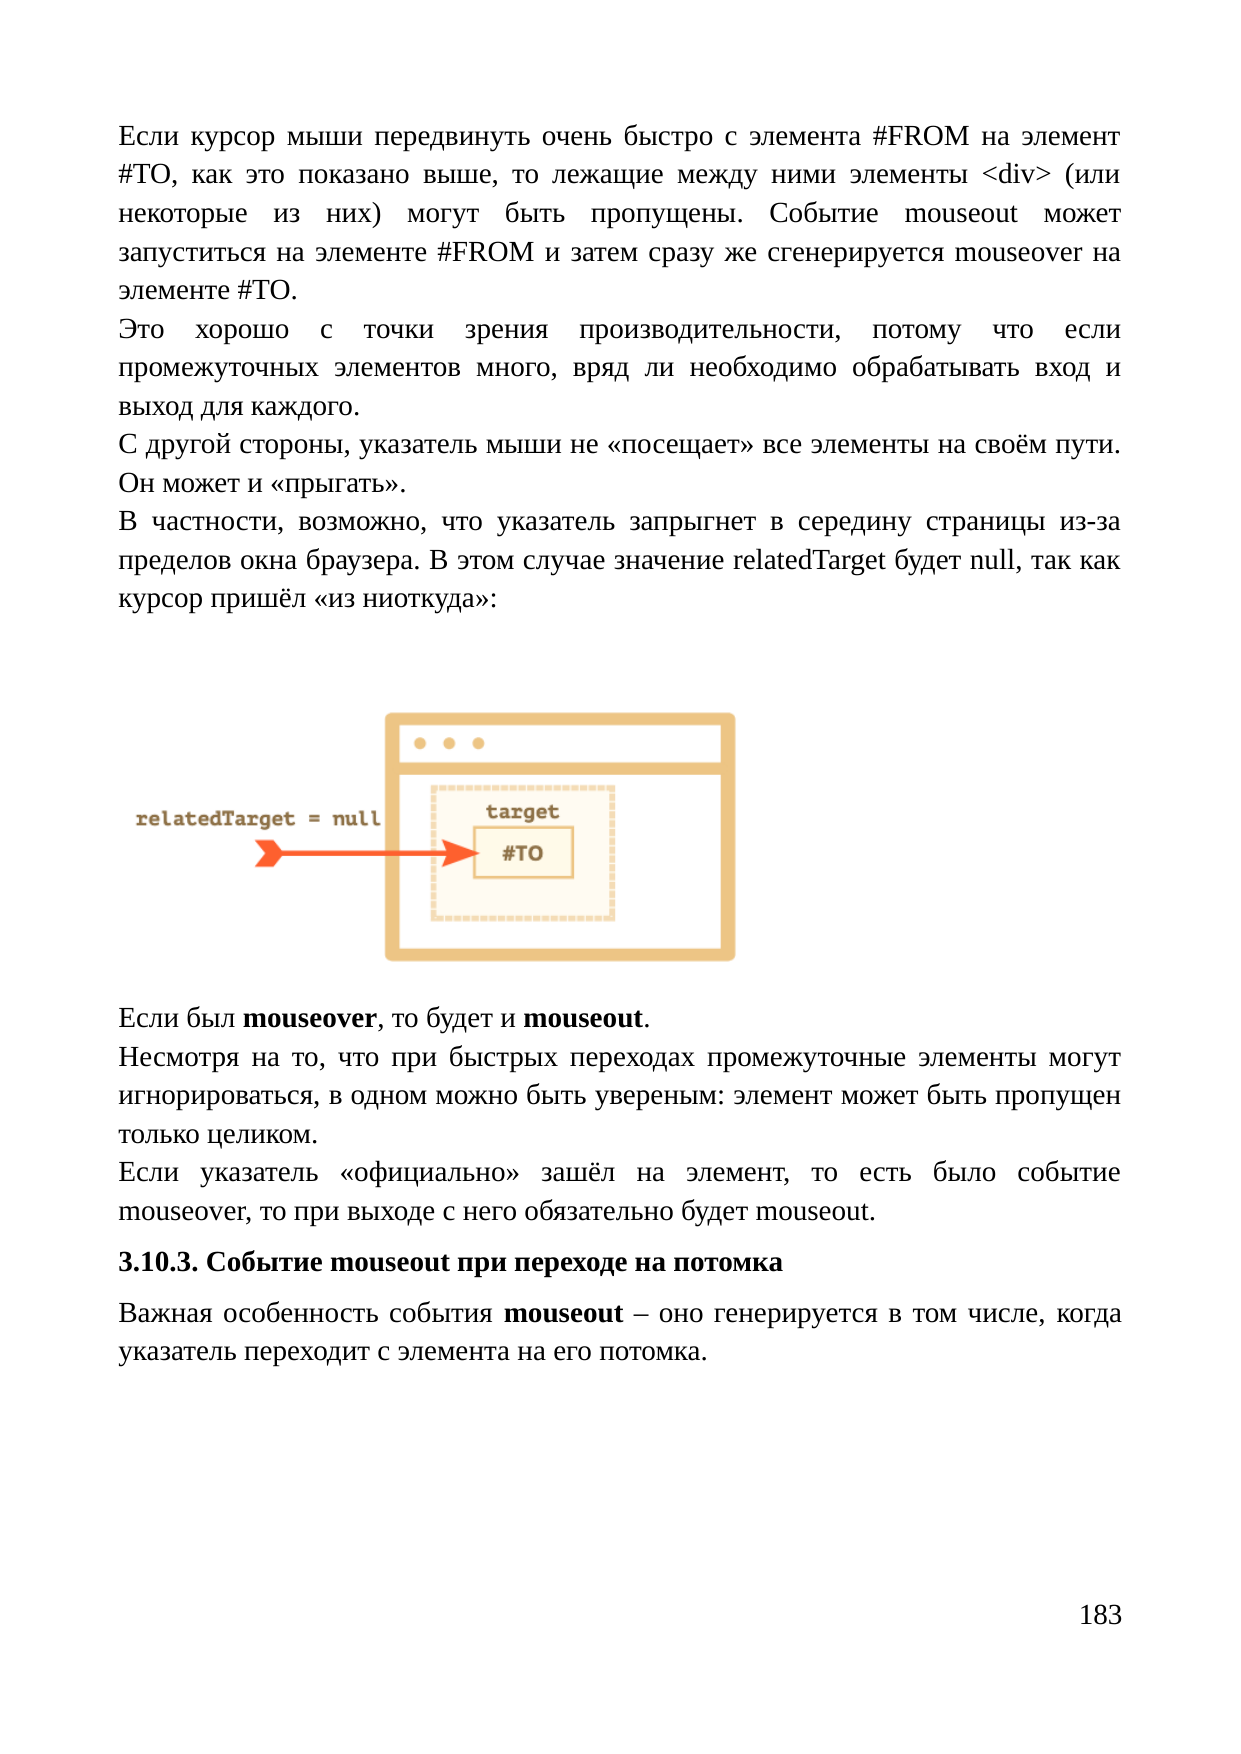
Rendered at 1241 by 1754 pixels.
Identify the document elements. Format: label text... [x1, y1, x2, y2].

text В частности, возможно, что указатель запрыгнет в середину страницы из-за пределов окна браузера. В этом случае значение relatedTarget будет null, так как курсор пришёл «из ниоткуда»: [118, 503, 1122, 614]
text Важная особенность события mouseout – оно генерируется в том числе, когда указатель переходит с элемента на его потомка. [118, 1295, 1122, 1367]
text Если курсор мыши передвинуть очень быстро с элемента #FROM на элемент #TO, как это показано выше, то лежащие между ними элементы <div> (или некоторые из них) могут быть пропущены. Событие mouseout может запуститься на элементе #FROM и затем сразу же сгенерируется mouseover на элементе #TO. [118, 118, 1122, 306]
text Это хорошо с точки зрения производительности, потому что если промежуточных элементов много, вряд ли необходимо обрабатывать вход и выход для каждого. [118, 311, 1122, 421]
subtitle 3.10.3. Событие mouseout при переходе на потомка [118, 1244, 1122, 1277]
text Несмотря на то, что при быстрых переходах промежуточные элементы могут игнорироваться, в одном можно быть увереным: элемент может быть пропущен только целиком. [118, 1039, 1122, 1149]
text С другой стороны, указатель мыши не «посещает» все элементы на своём пути. Он может и «прыгать». [118, 426, 1122, 498]
picture [118, 682, 763, 983]
text Если был mouseover, то будет и mouseout. [118, 1000, 1122, 1034]
text Если указатель «официально» зашёл на элемент, то есть было событие mouseover, то при выходе с него обязательно будет mouseout. [118, 1154, 1122, 1226]
